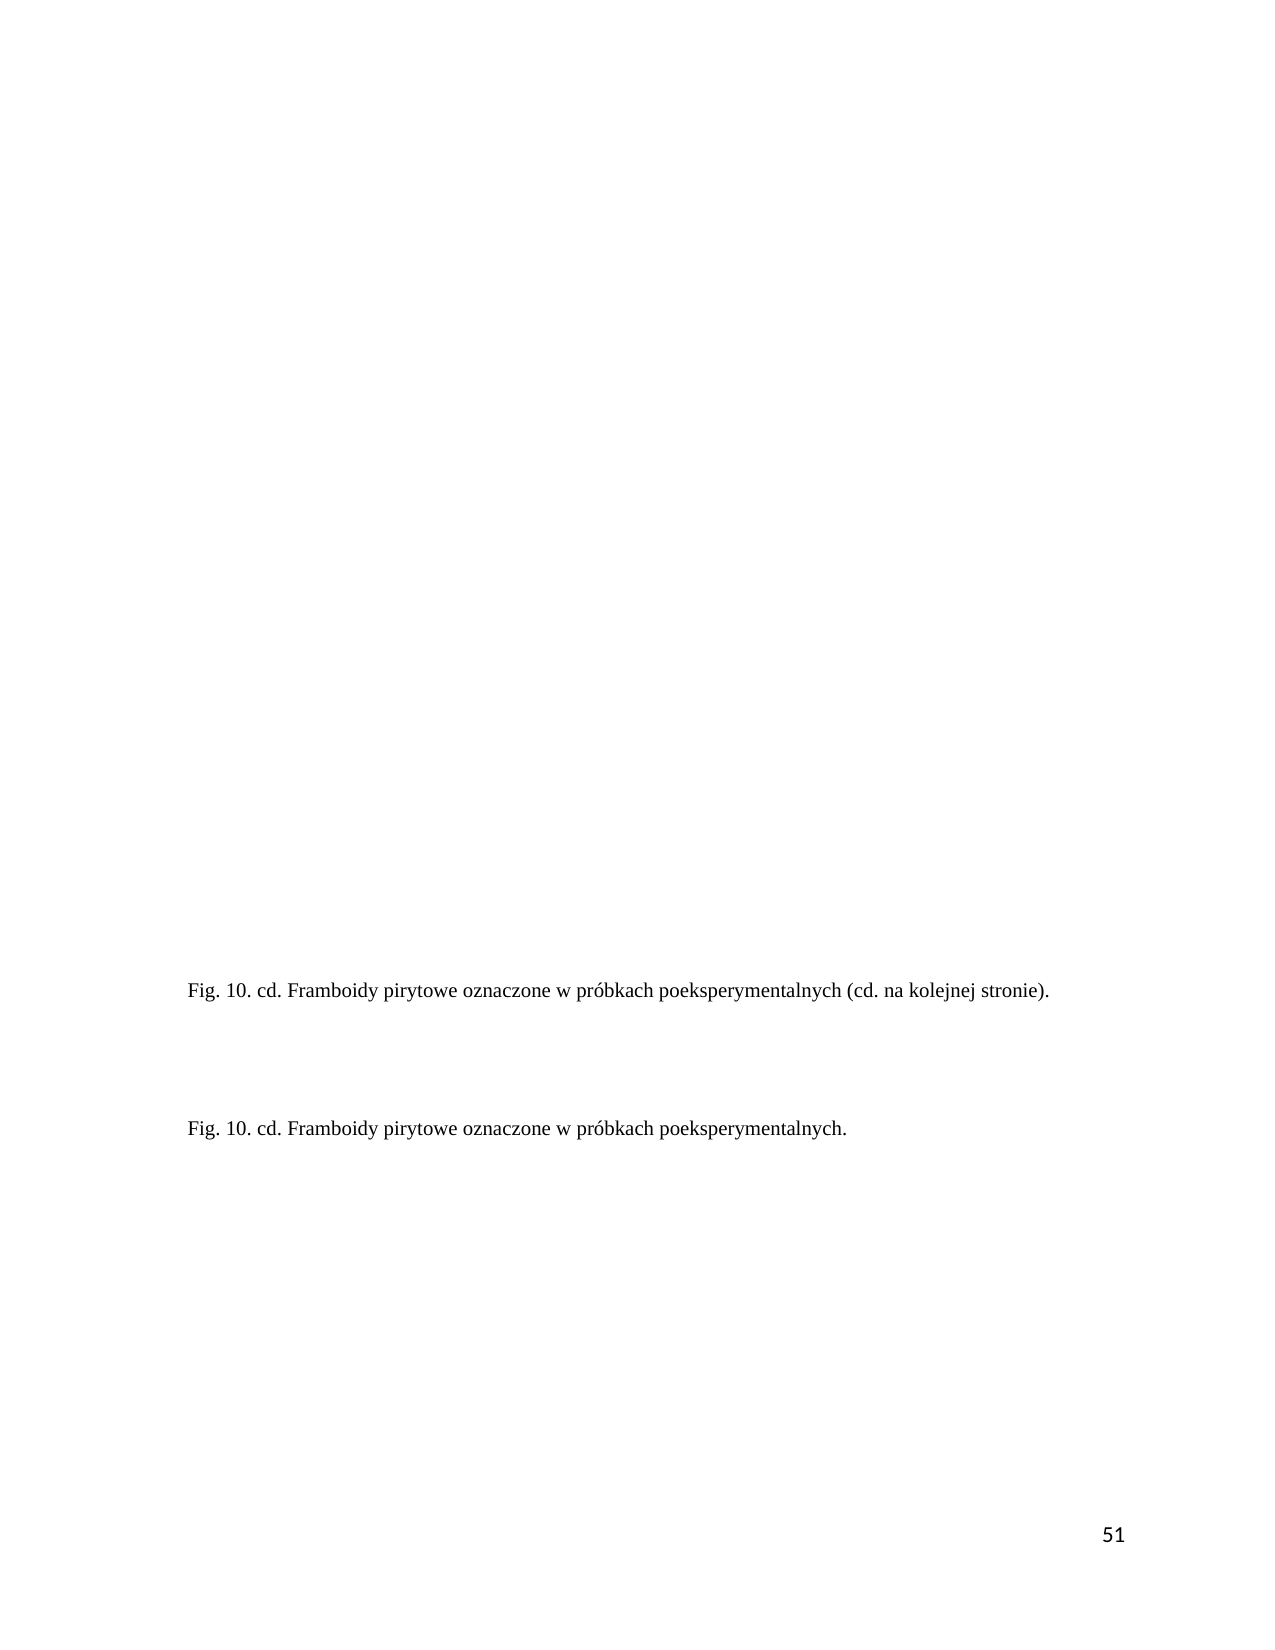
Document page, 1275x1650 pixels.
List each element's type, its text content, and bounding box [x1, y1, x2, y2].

text Fig. 10. cd. Framboidy pirytowe oznaczone w próbkach poeksperymentalnych. [187, 1116, 1125, 1140]
text Fig. 10. cd. Framboidy pirytowe oznaczone w próbkach poeksperymentalnych (cd. na kolejnej stronie). [187, 978, 1125, 1002]
